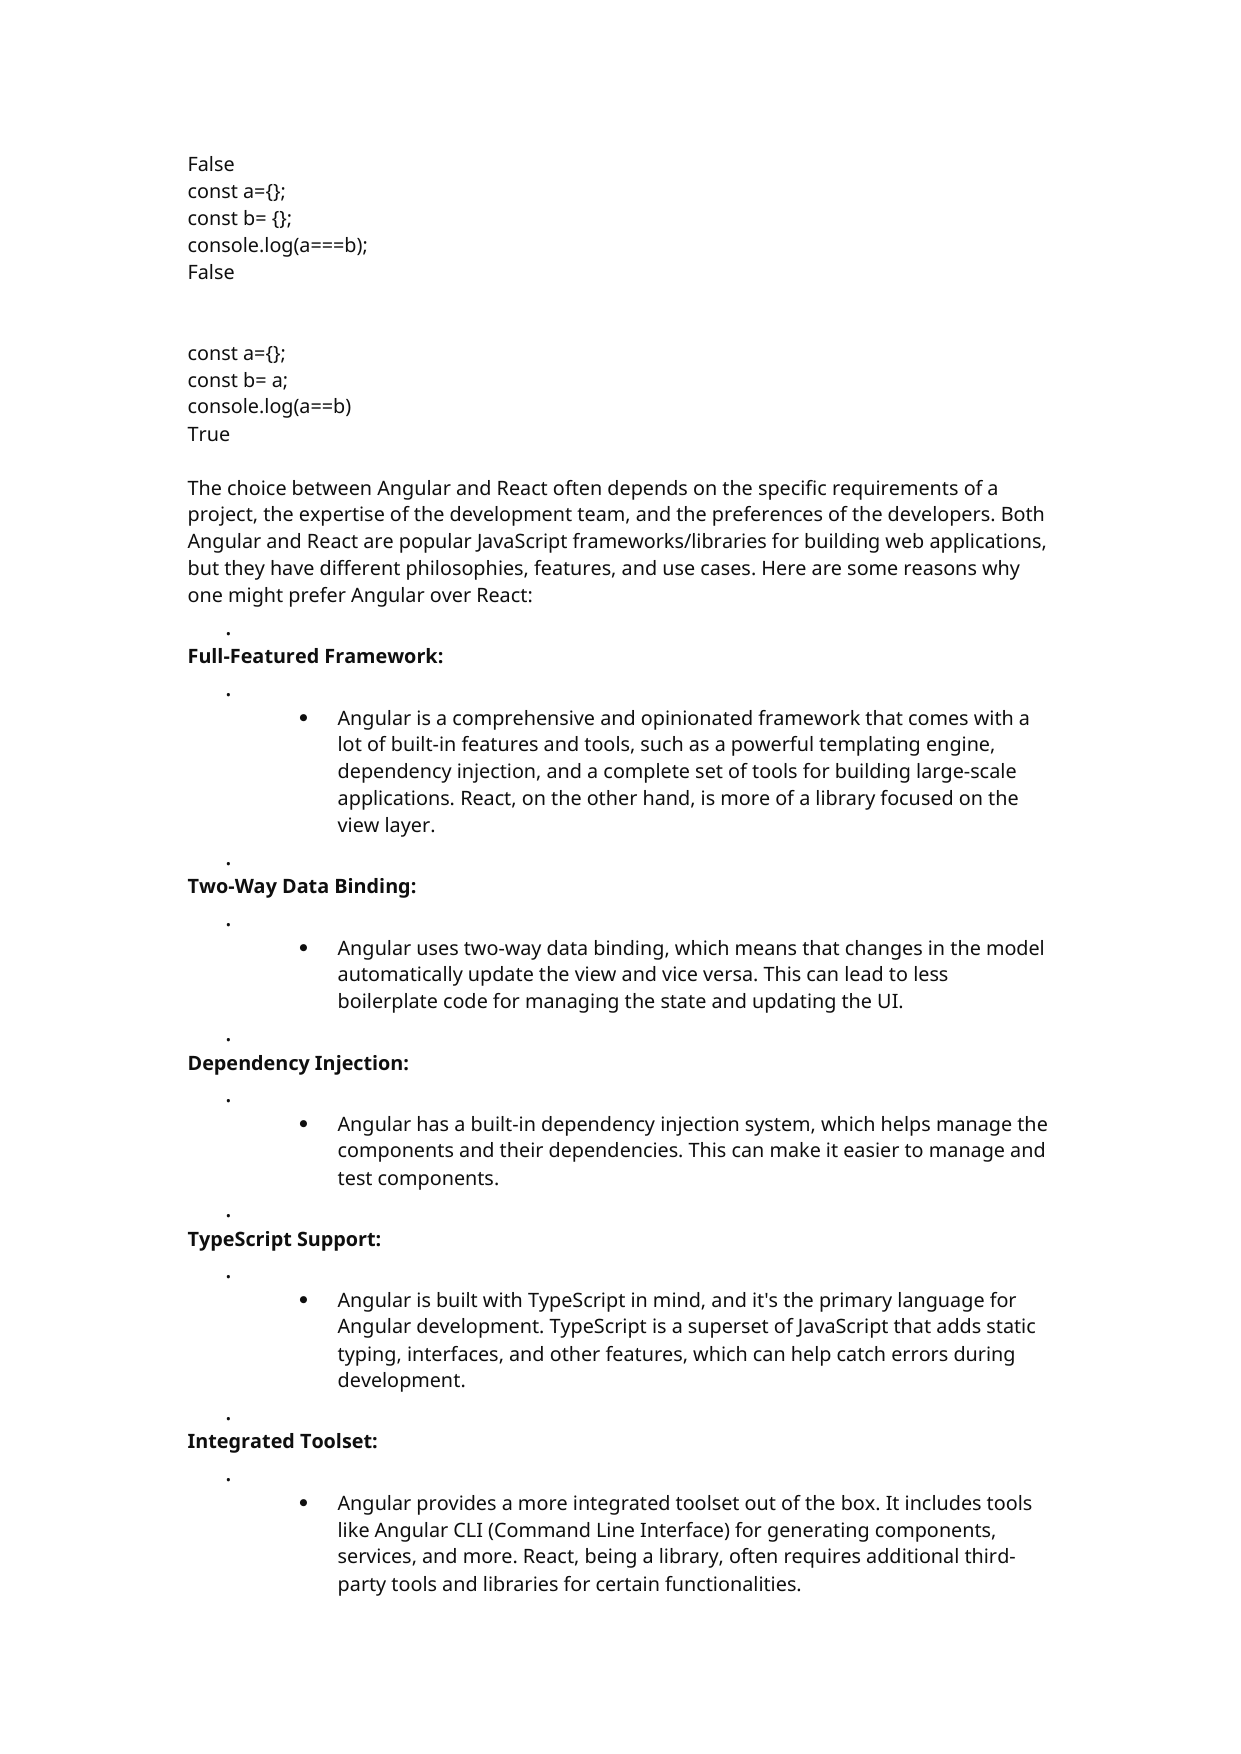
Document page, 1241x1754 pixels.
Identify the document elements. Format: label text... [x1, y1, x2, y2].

list Angular has a built-in dependency injection system, which helps manage the components and their dependencies. This can make it easier to manage and test components. [300, 1110, 1053, 1191]
text const b= a; [187, 366, 1053, 393]
text True [187, 420, 1053, 447]
text const a={}; [187, 177, 1053, 204]
text TypeScript Support: [187, 1225, 1053, 1252]
list Angular uses two-way data binding, which means that changes in the model automatically update the view and vice versa. This can lead to less boilerplate code for managing the state and updating the UI. [300, 934, 1053, 1015]
list Angular is a comprehensive and opinionated framework that comes with a lot of built-in features and tools, such as a powerful templating engine, dependency injection, and a complete set of tools for building large-scale applications. React, on the other hand, is more of a library focused on the view layer. [300, 704, 1053, 839]
text const b= {}; [187, 204, 1053, 231]
text Two-Way Data Binding: [187, 873, 1053, 900]
text The choice between Angular and React often depends on the specific requirements of a project, the expertise of the development team, and the preferences of the developers. Both Angular and React are popular JavaScript frameworks/libraries for building web applications, but they have different philosophies, features, and use cases. Here are some reasons why one might prefer Angular over React: [187, 474, 1053, 609]
list Angular provides a more integrated toolset out of the box. It includes tools like Angular CLI (Command Line Interface) for generating components, services, and more. React, being a library, often requires additional third-party tools and libraries for certain functionalities. [300, 1489, 1053, 1597]
text False [187, 258, 1053, 285]
text console.log(a==b) [187, 393, 1053, 420]
text Integrated Toolset: [187, 1428, 1053, 1455]
list Angular is built with TypeScript in mind, and it's the primary language for Angular development. TypeScript is a superset of JavaScript that adds static typing, interfaces, and other features, which can help catch errors during development. [300, 1286, 1053, 1394]
text console.log(a===b); [187, 231, 1053, 258]
text Full-Featured Framework: [187, 643, 1053, 670]
text False [187, 150, 1053, 177]
text const a={}; [187, 339, 1053, 366]
text Dependency Injection: [187, 1049, 1053, 1076]
